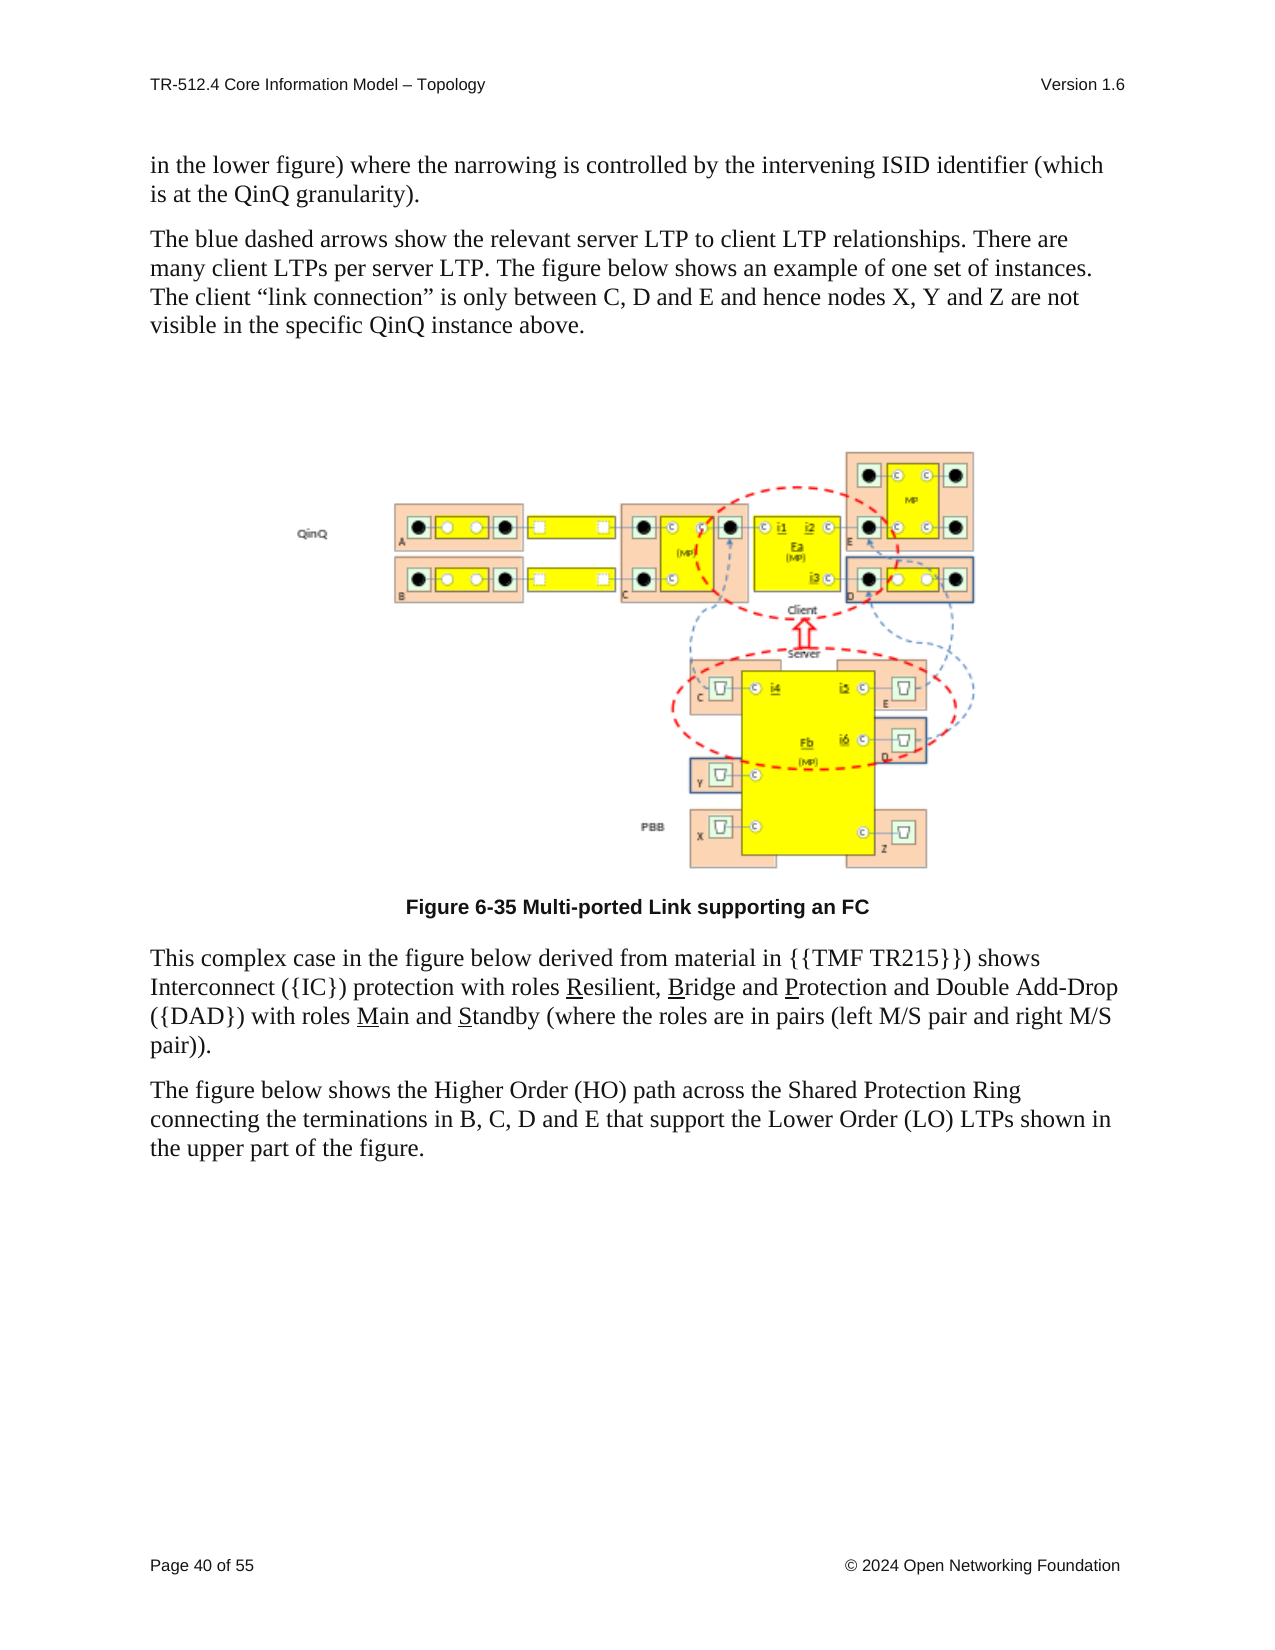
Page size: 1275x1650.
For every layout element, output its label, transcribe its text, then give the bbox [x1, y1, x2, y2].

text The blue dashed arrows show the relevant server LTP to client LTP relationships. There are many client LTPs per server LTP. The figure below shows an example of one set of instances. The client “link connection” is only between C, D and E and hence nodes X, Y and Z are not visible in the specific QinQ instance above. [150, 224, 1125, 339]
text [150, 150, 1125, 207]
text This complex case in the figure below derived from material in {{TMF TR215}}) shows Interconnect ({IC}) protection with roles Resilient, Bridge and Protection and Double Add-Drop ({DAD}) with roles Main and Standby (where the roles are in pairs (left M/S pair and right M/S pair)). [150, 943, 1125, 1058]
text The figure below shows the Higher Order (HO) path across the Shared Protection Ring connecting the terminations in B, C, D and E that support the Lower Order (LO) LTPs shown in the upper part of the figure. [150, 1075, 1125, 1161]
